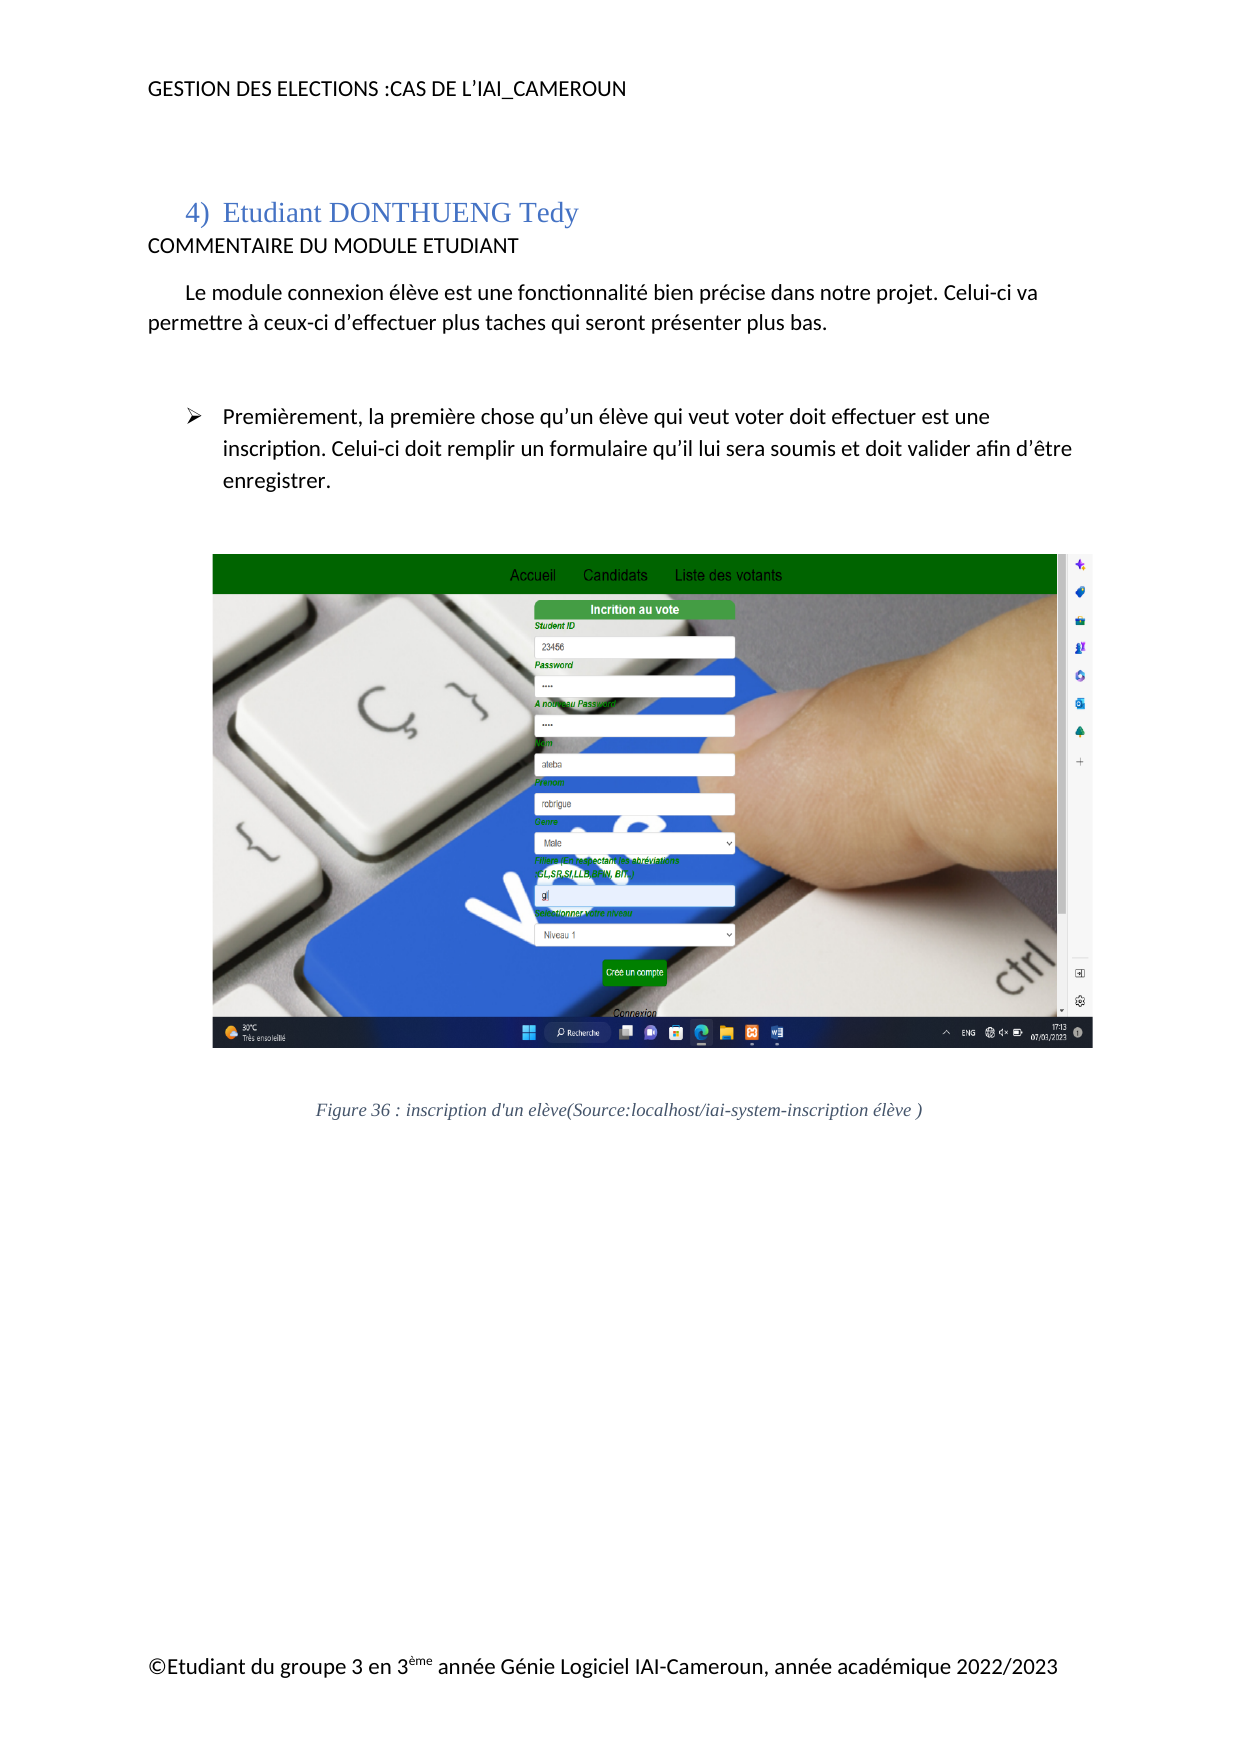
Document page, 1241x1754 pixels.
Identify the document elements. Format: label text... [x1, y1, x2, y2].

picture [212, 554, 1093, 1048]
subtitle Etudiant DONTHUENG Tedy [185, 195, 1093, 229]
text COMMENTAIRE DU MODULE ETUDIANT [148, 231, 1093, 259]
list Premièrement, la première chose qu’un élève qui veut voter doit effectuer est une inscription. Celui-ci doit remplir un formulaire qu’il lui sera soumis et doit valider afin d’être enregistrer. [185, 402, 1093, 495]
text Le module connexion élève est une fonctionnalité bien précise dans notre projet. Celui-ci va permettre à ceux-ci d’effectuer plus taches qui seront présenter plus bas. [148, 278, 1093, 337]
text Figure 36 : inscription d'un elève(Source:localhost/iai-system-inscription élève ) [148, 1098, 1093, 1120]
